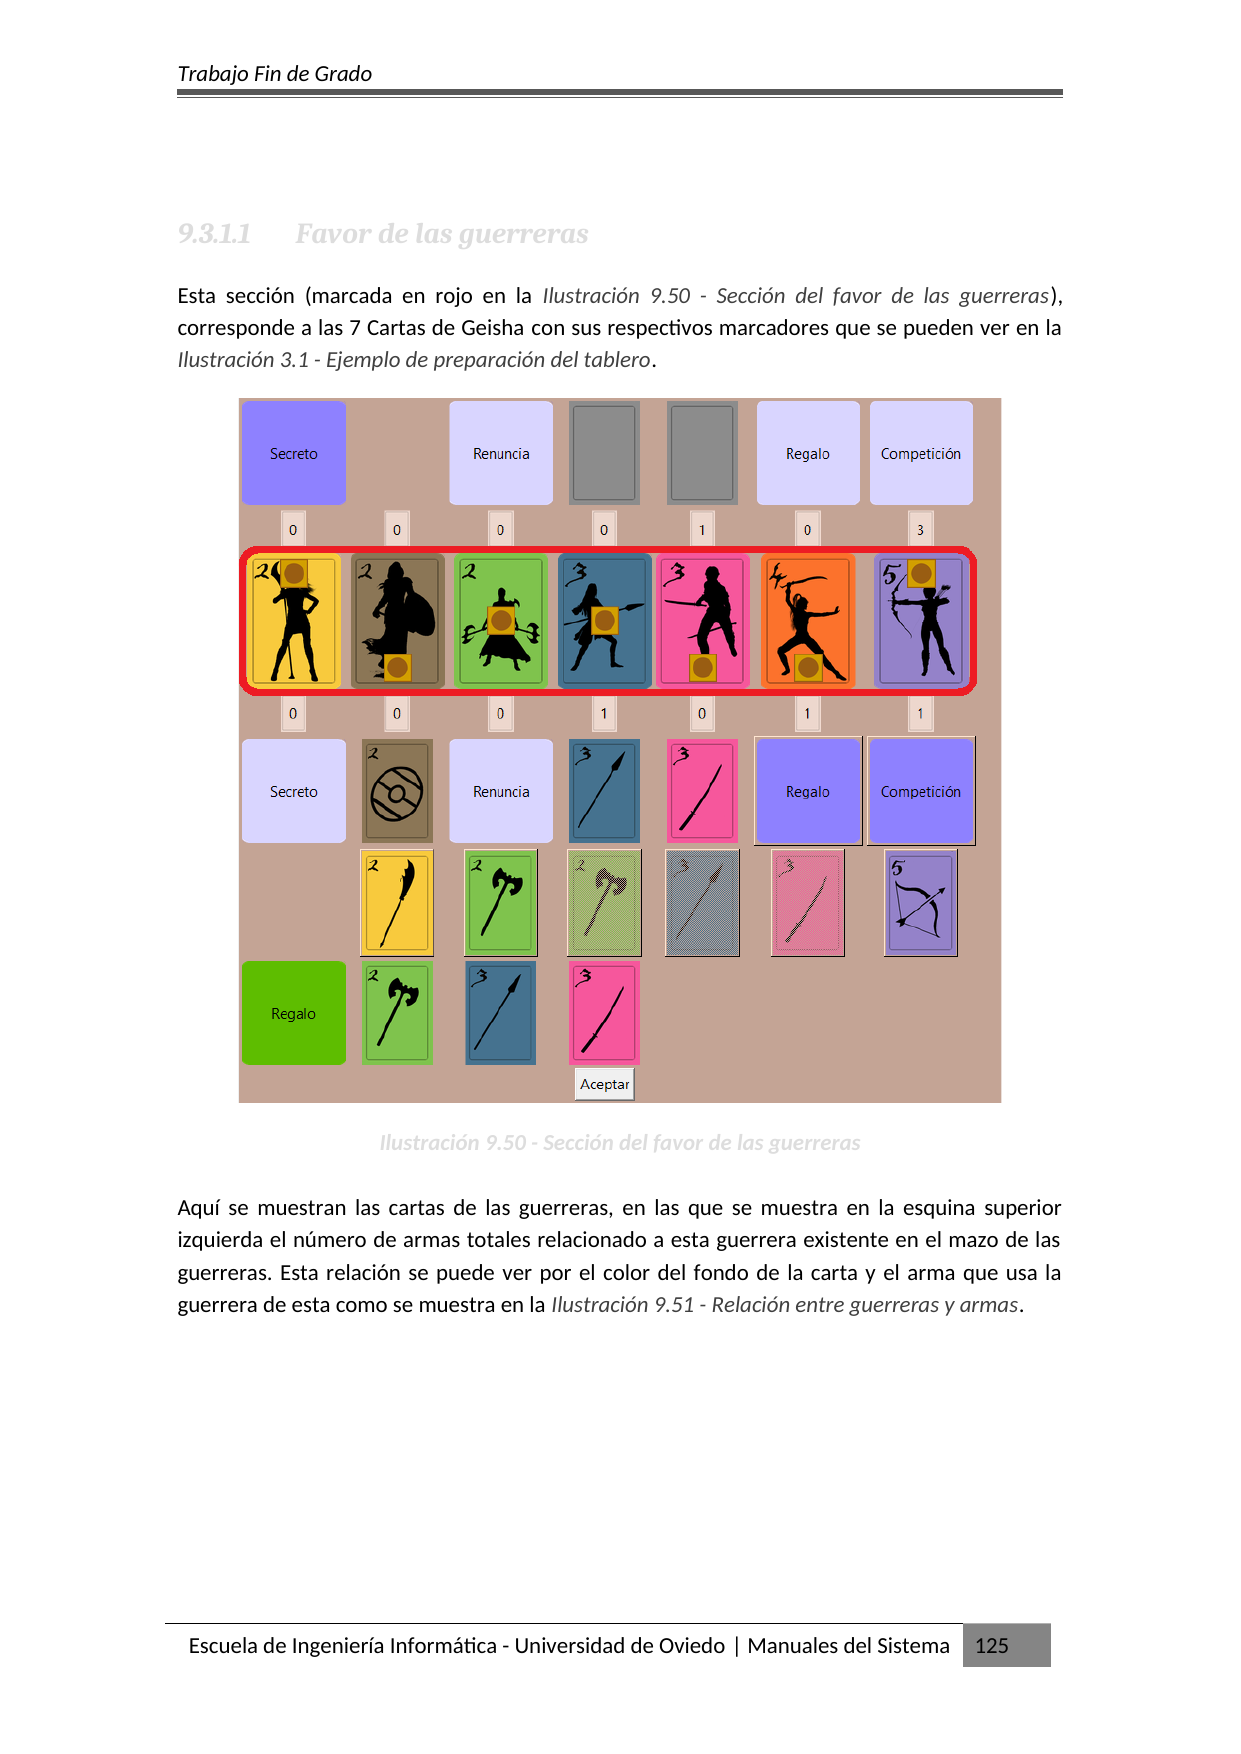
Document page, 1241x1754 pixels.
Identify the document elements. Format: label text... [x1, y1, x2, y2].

subtitle Favor de las guerreras [177, 217, 1063, 251]
picture [238, 398, 1002, 1103]
